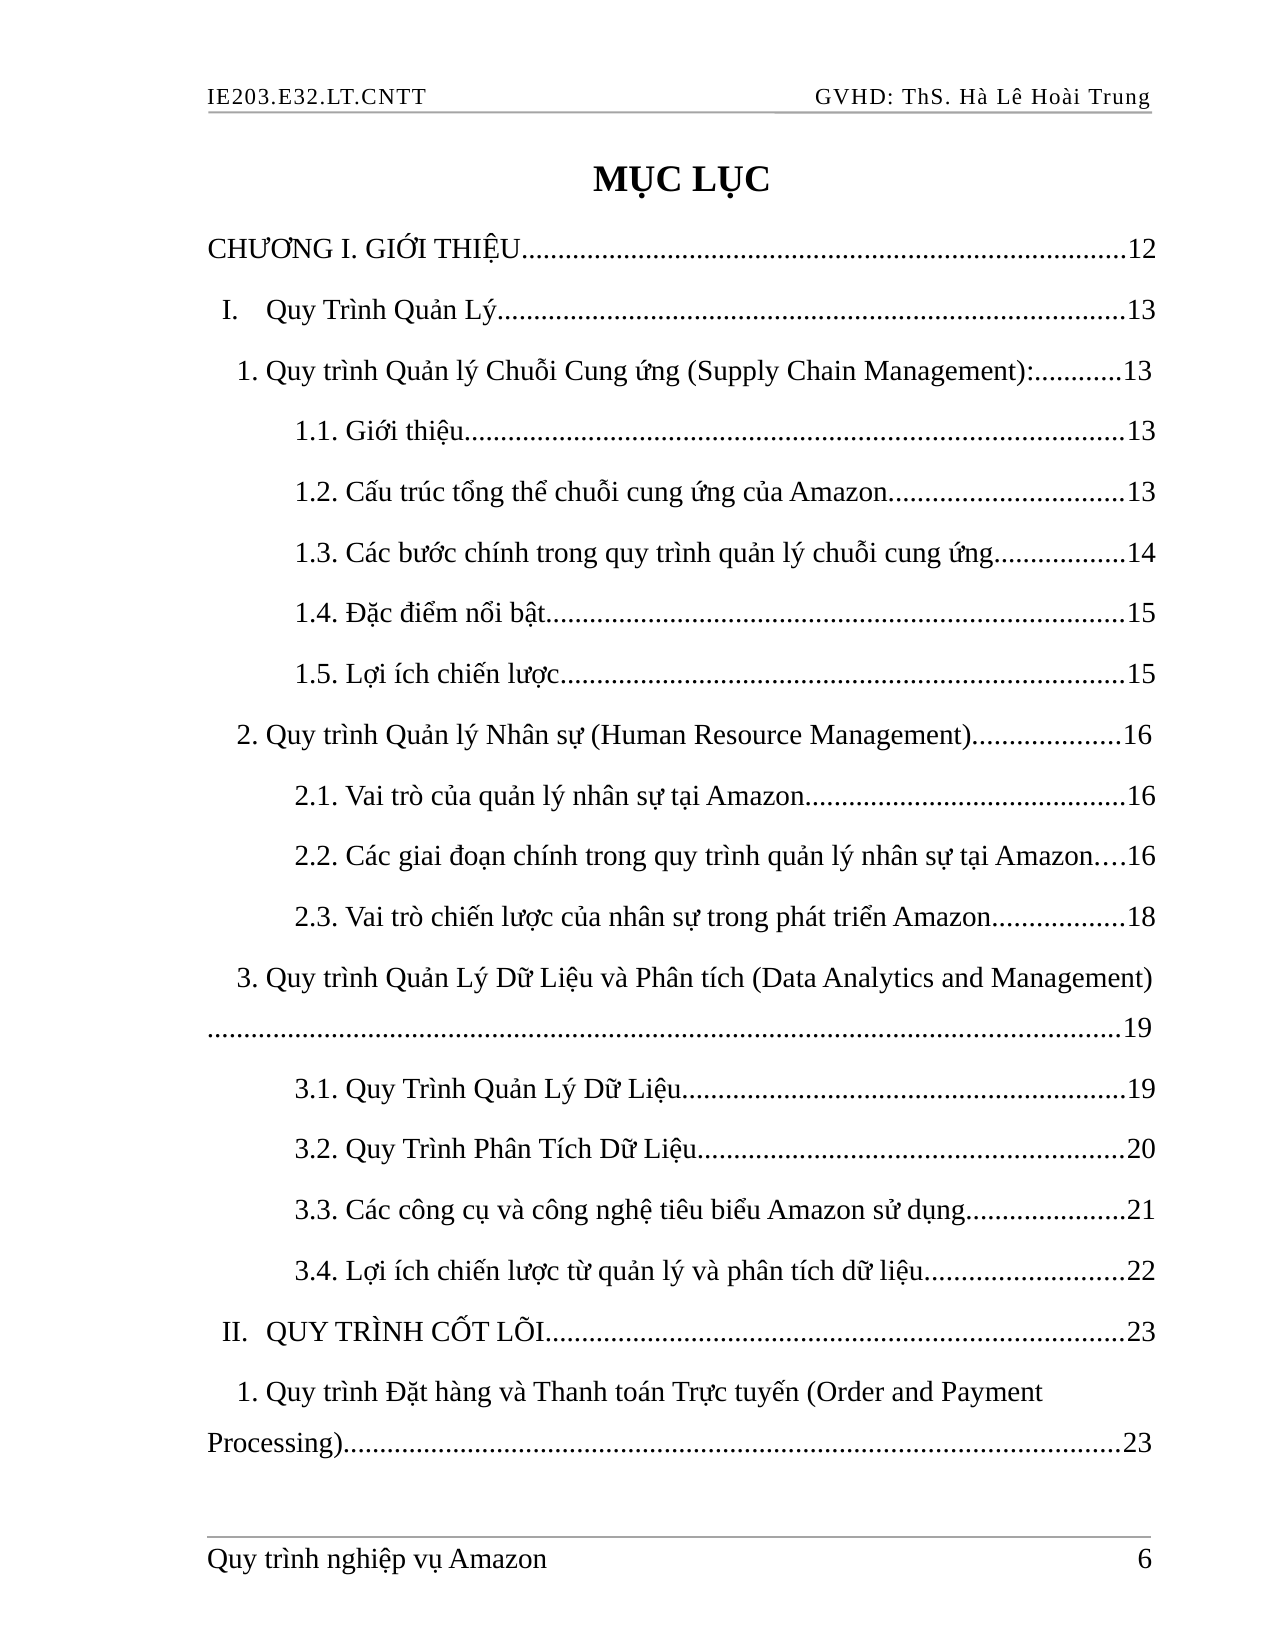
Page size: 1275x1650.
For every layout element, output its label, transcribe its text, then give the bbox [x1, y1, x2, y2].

text 3.4. Lợi ích chiến lược từ quản lý và phân tích dữ liệu 22 [294, 1253, 1157, 1287]
text CHƯƠNG I. GIỚI THIỆU 12 [207, 231, 1157, 265]
text 1. Quy trình Quản lý Chuỗi Cung ứng (Supply Chain Management): 13 [207, 353, 1157, 386]
text 1.4. Đặc điểm nổi bật 15 [294, 596, 1157, 629]
text 1. Quy trình Đặt hàng và Thanh toán Trực tuyến (Order and Payment Processing) 23 [207, 1374, 1157, 1458]
text 2.3. Vai trò chiến lược của nhân sự trong phát triển Amazon 18 [294, 899, 1157, 933]
text 3.3. Các công cụ và công nghệ tiêu biểu Amazon sử dụng 21 [294, 1192, 1157, 1226]
text 2.1. Vai trò của quản lý nhân sự tại Amazon 16 [294, 778, 1157, 811]
text 2.2. Các giai đoạn chính trong quy trình quản lý nhân sự tại Amazon 16 [294, 838, 1157, 872]
text 3.2. Quy Trình Phân Tích Dữ Liệu 20 [294, 1132, 1157, 1165]
text 3.1. Quy Trình Quản Lý Dữ Liệu 19 [294, 1071, 1157, 1104]
text MỤC LỤC [207, 156, 1157, 199]
text II. QUY TRÌNH CỐT LÕI 23 [222, 1314, 1157, 1347]
text 1.5. Lợi ích chiến lược 15 [294, 656, 1157, 690]
text I. Quy Trình Quản Lý 13 [222, 292, 1157, 325]
text 1.1. Giới thiệu 13 [294, 413, 1157, 447]
text 1.2. Cấu trúc tổng thể chuỗi cung ứng của Amazon 13 [294, 474, 1157, 508]
text 3. Quy trình Quản Lý Dữ Liệu và Phân tích (Data Analytics and Management) 19 [207, 960, 1157, 1044]
text 1.3. Các bước chính trong quy trình quản lý chuỗi cung ứng 14 [294, 535, 1157, 568]
text 2. Quy trình Quản lý Nhân sự (Human Resource Management) 16 [207, 717, 1157, 751]
